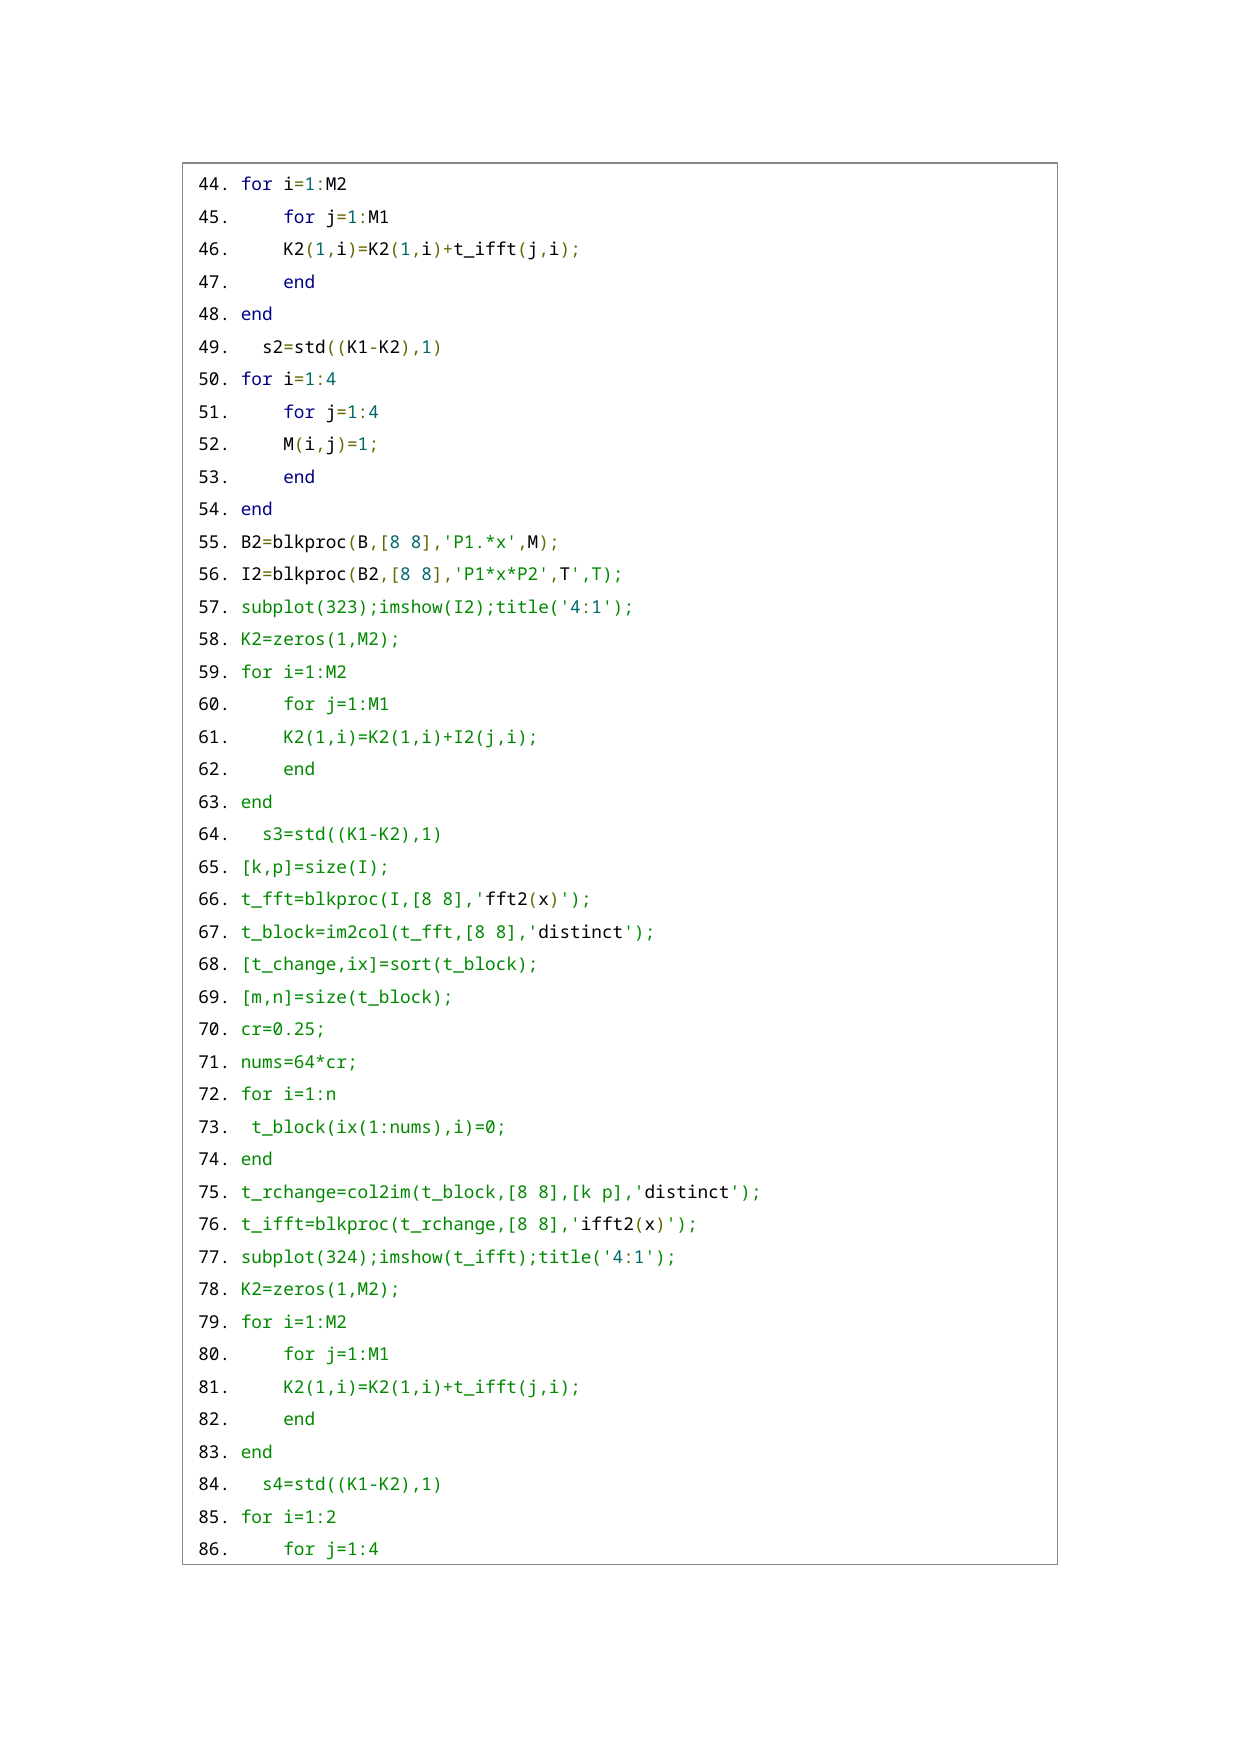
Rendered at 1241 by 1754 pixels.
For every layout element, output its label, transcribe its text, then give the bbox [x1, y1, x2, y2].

text 75. t_rchange=col2im(t_block,[8 8],[k p],'distinct'); [187, 1175, 1053, 1208]
text 55. B2=blkproc(B,[8 8],'P1.*x',M); [187, 525, 1053, 558]
text 64. s3=std((K1-K2),1) [187, 818, 1053, 850]
text 63. end [187, 785, 1053, 818]
text 48. end [187, 298, 1053, 330]
text 45. for j=1:M1 [187, 200, 1053, 233]
text 44. for i=1:M2 [183, 164, 1057, 200]
text 74. end [187, 1143, 1053, 1175]
text 77. subplot(324);imshow(t_ifft);title('4:1'); [187, 1240, 1053, 1273]
text 83. end [187, 1435, 1053, 1468]
text 69. [m,n]=size(t_block); [187, 980, 1053, 1013]
text 85. for i=1:2 [187, 1500, 1053, 1533]
text 60. for j=1:M1 [187, 688, 1053, 720]
text 78. K2=zeros(1,M2); [187, 1273, 1053, 1305]
text 54. end [187, 493, 1053, 525]
text 46. K2(1,i)=K2(1,i)+t_ifft(j,i); [187, 233, 1053, 265]
text 80. for j=1:M1 [187, 1338, 1053, 1370]
text 70. cr=0.25; [187, 1013, 1053, 1045]
text 51. for j=1:4 [187, 395, 1053, 428]
text 49. s2=std((K1-K2),1) [187, 330, 1053, 363]
text 84. s4=std((K1-K2),1) [187, 1468, 1053, 1500]
text 81. K2(1,i)=K2(1,i)+t_ifft(j,i); [187, 1370, 1053, 1403]
text 86. for j=1:4 [187, 1533, 1053, 1564]
text 65. [k,p]=size(I); [187, 850, 1053, 883]
text 57. subplot(323);imshow(I2);title('4:1'); [187, 590, 1053, 623]
text 79. for i=1:M2 [187, 1305, 1053, 1338]
text 53. end [187, 460, 1053, 493]
text 52. M(i,j)=1; [187, 428, 1053, 460]
text 68. [t_change,ix]=sort(t_block); [187, 948, 1053, 980]
text 56. I2=blkproc(B2,[8 8],'P1*x*P2',T',T); [187, 558, 1053, 590]
text 82. end [187, 1403, 1053, 1435]
text 59. for i=1:M2 [187, 655, 1053, 688]
text 61. K2(1,i)=K2(1,i)+I2(j,i); [187, 720, 1053, 753]
text 76. t_ifft=blkproc(t_rchange,[8 8],'ifft2(x)'); [187, 1208, 1053, 1240]
text 73. t_block(ix(1:nums),i)=0; [187, 1110, 1053, 1143]
text 66. t_fft=blkproc(I,[8 8],'fft2(x)'); [187, 883, 1053, 915]
text 71. nums=64*cr; [187, 1045, 1053, 1078]
text 67. t_block=im2col(t_fft,[8 8],'distinct'); [187, 915, 1053, 948]
text 62. end [187, 753, 1053, 785]
text 47. end [187, 265, 1053, 298]
text 50. for i=1:4 [187, 363, 1053, 395]
text 72. for i=1:n [187, 1078, 1053, 1110]
text 58. K2=zeros(1,M2); [187, 623, 1053, 655]
